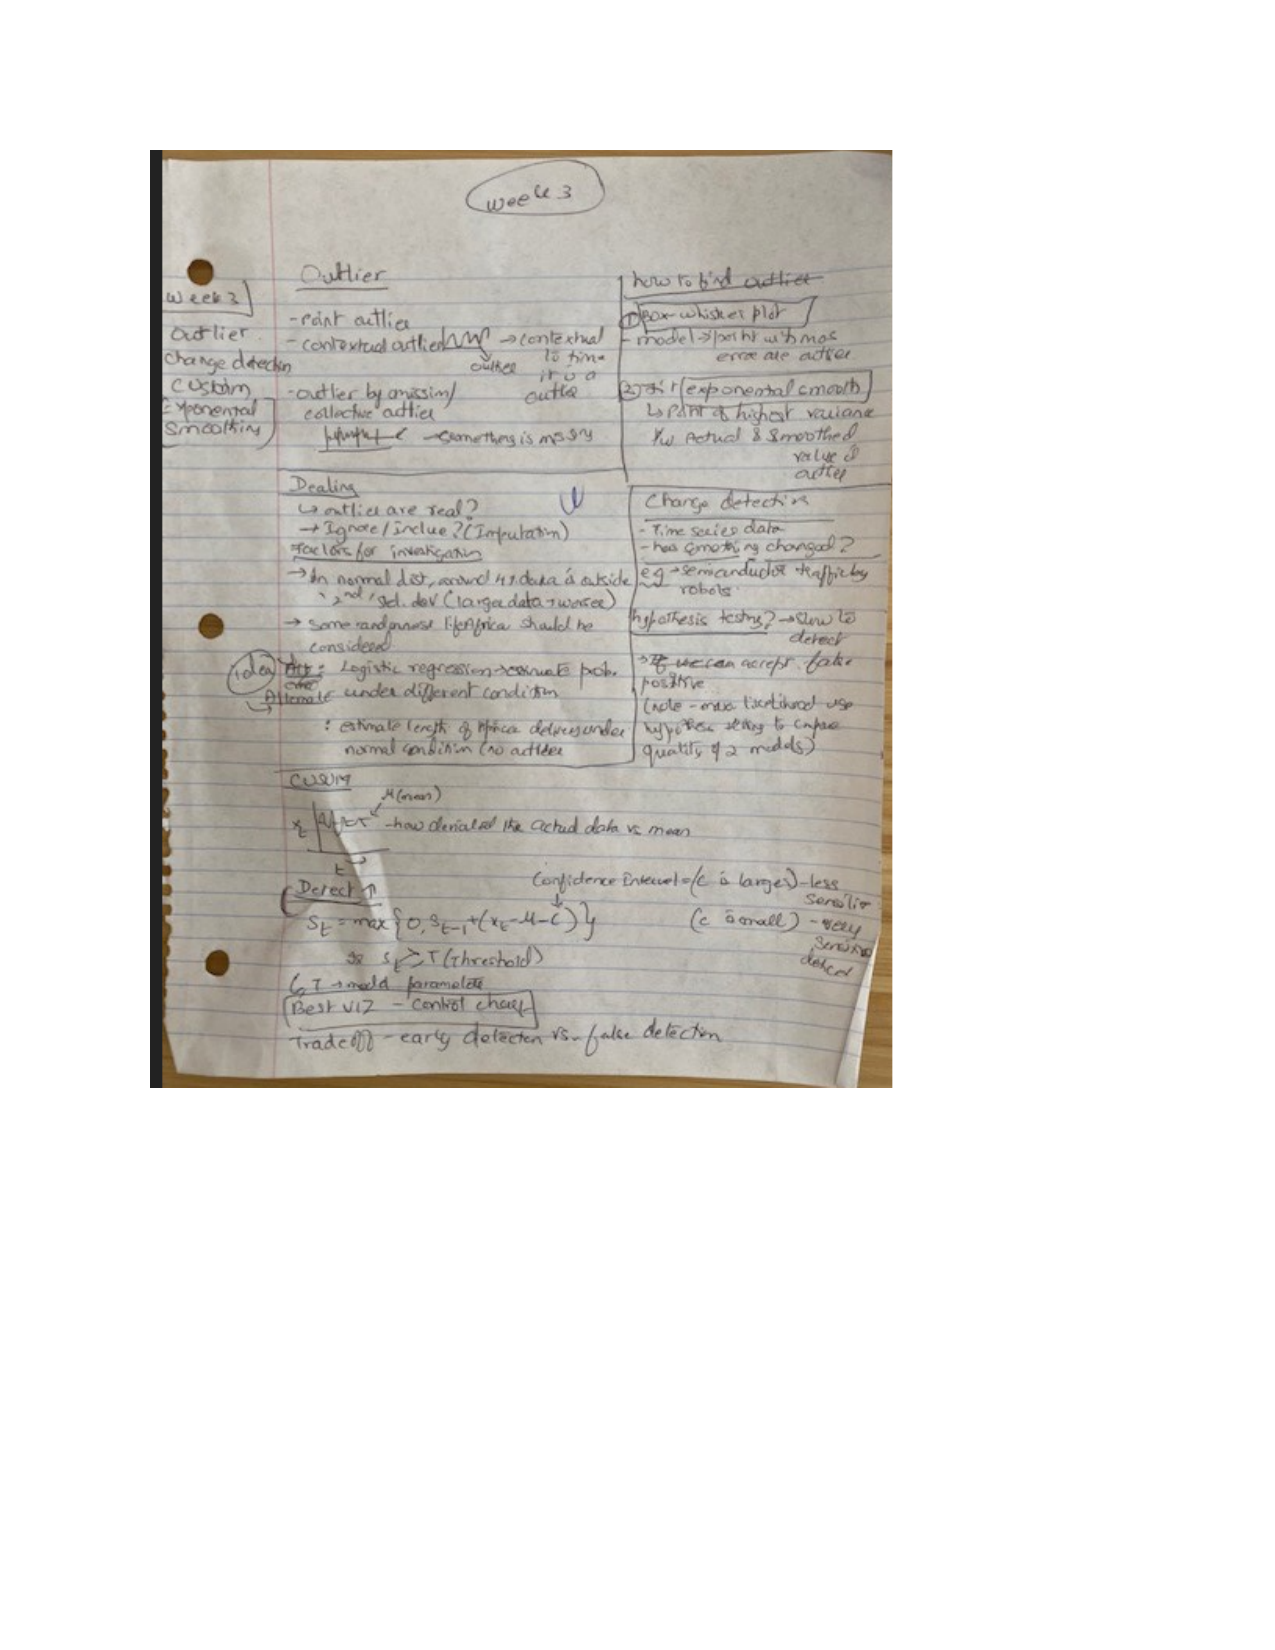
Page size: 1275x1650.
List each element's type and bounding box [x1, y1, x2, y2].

picture [150, 150, 893, 1088]
